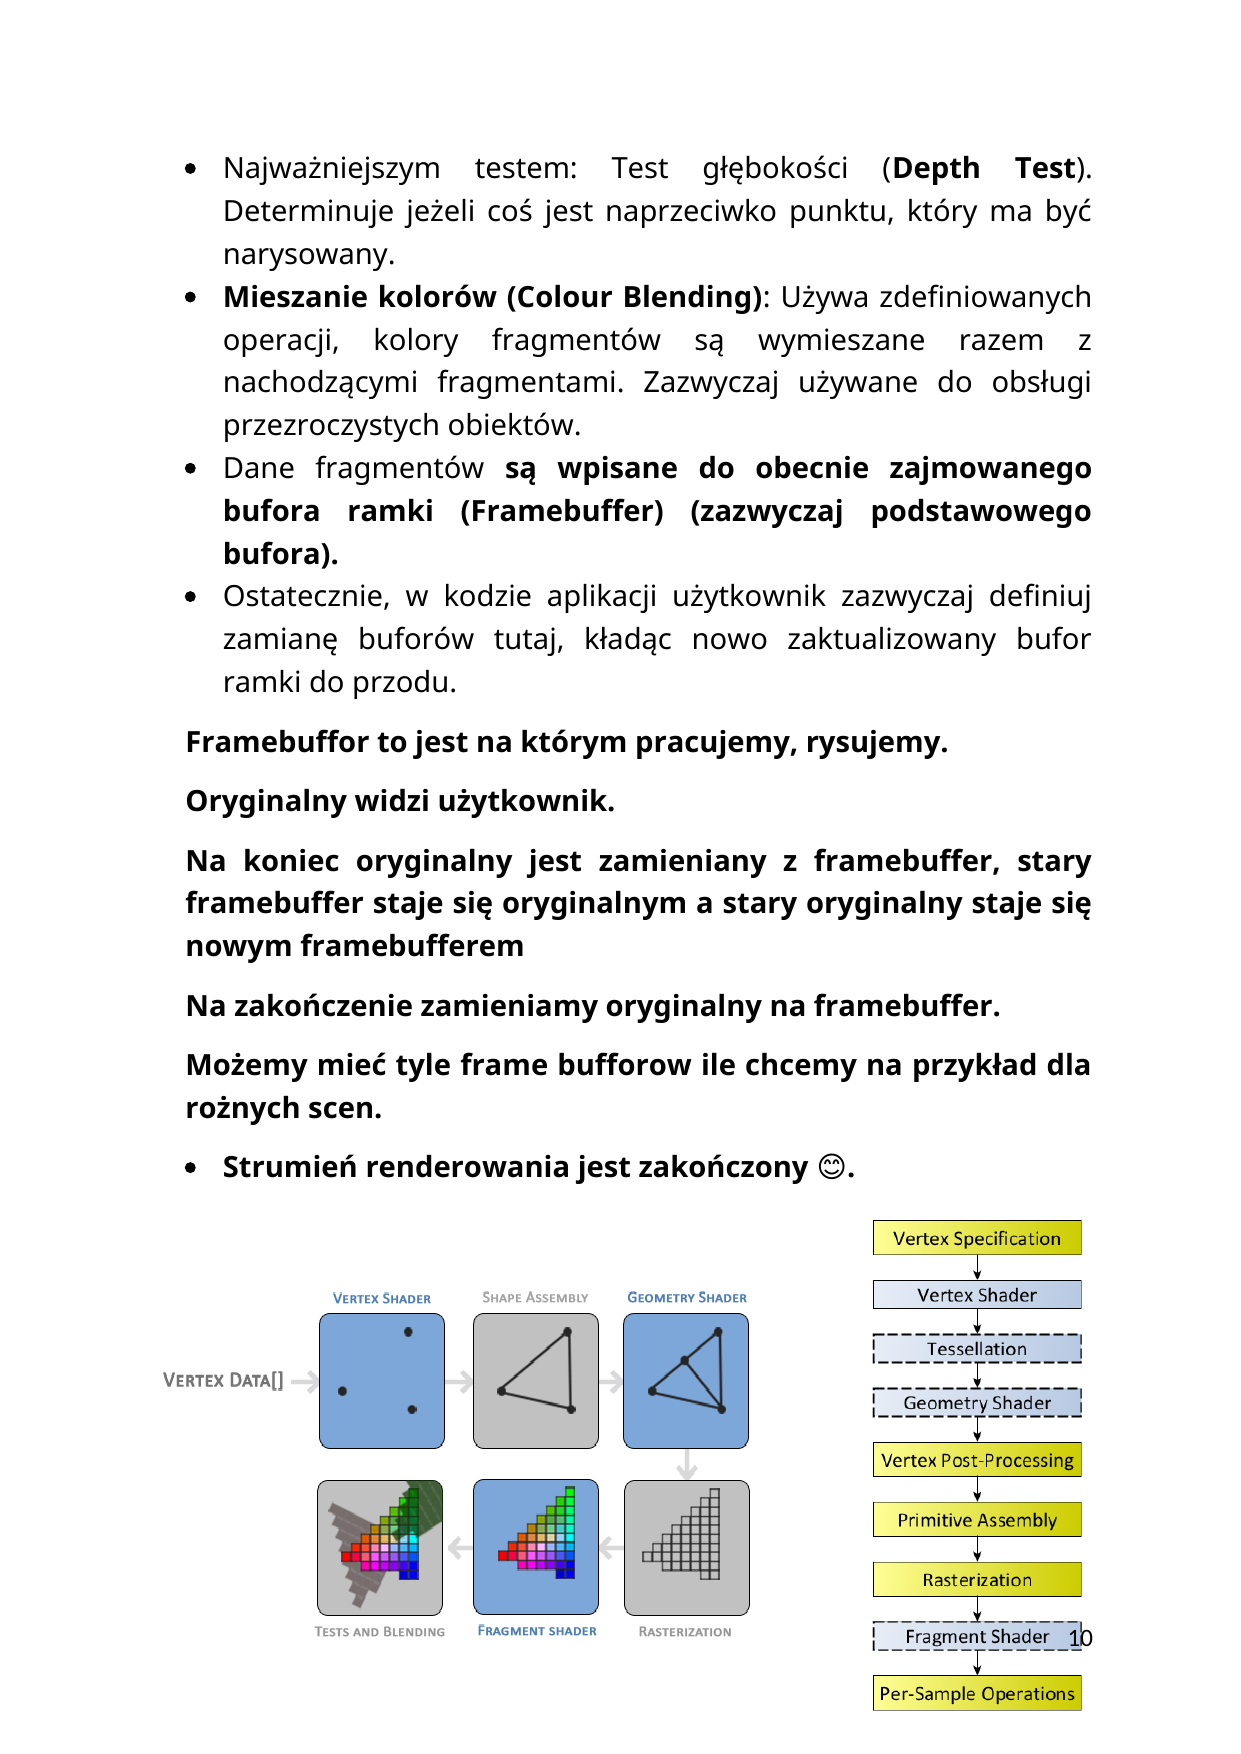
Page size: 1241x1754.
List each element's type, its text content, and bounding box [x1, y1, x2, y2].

picture [147, 1267, 773, 1653]
list Ostatecznie, w kodzie aplikacji użytkownik zazwyczaj definiuj zamianę buforów tutaj, kładąc nowo zaktualizowany bufor ramki do przodu. [185, 576, 1093, 701]
text Możemy mieć tyle frame bufforow ile chcemy na przykład dla rożnych scen. [185, 1044, 1093, 1127]
text Oryginalny widzi użytkownik. [185, 780, 1093, 820]
list Dane fragmentów są wpisane do obecnie zajmowanego bufora ramki (Framebuffer) (zazwyczaj podstawowego bufora). [185, 447, 1093, 573]
text Na koniec oryginalny jest zamieniany z framebuffer, stary framebuffer staje się oryginalnym a stary oryginalny staje się nowym framebufferem [185, 840, 1093, 965]
list Strumień renderowania jest zakończony . [185, 1147, 1093, 1186]
list Mieszanie kolorów (Colour Blending): Używa zdefiniowanych operacji, kolory fragmentów są wymieszane razem z nachodzącymi fragmentami. Zazwyczaj używane do obsługi przezroczystych obiektów. [185, 276, 1093, 444]
text Framebuffor to jest na którym pracujemy, rysujemy. [185, 721, 1093, 761]
list Najważniejszym testem: Test głębokości (Depth Test). Determinuje jeżeli coś jest naprzeciwko punktu, który ma być narysowany. [185, 148, 1093, 273]
text Na zakończenie zamieniamy oryginalny na framebuffer. [185, 985, 1093, 1024]
picture [861, 1207, 1093, 1722]
